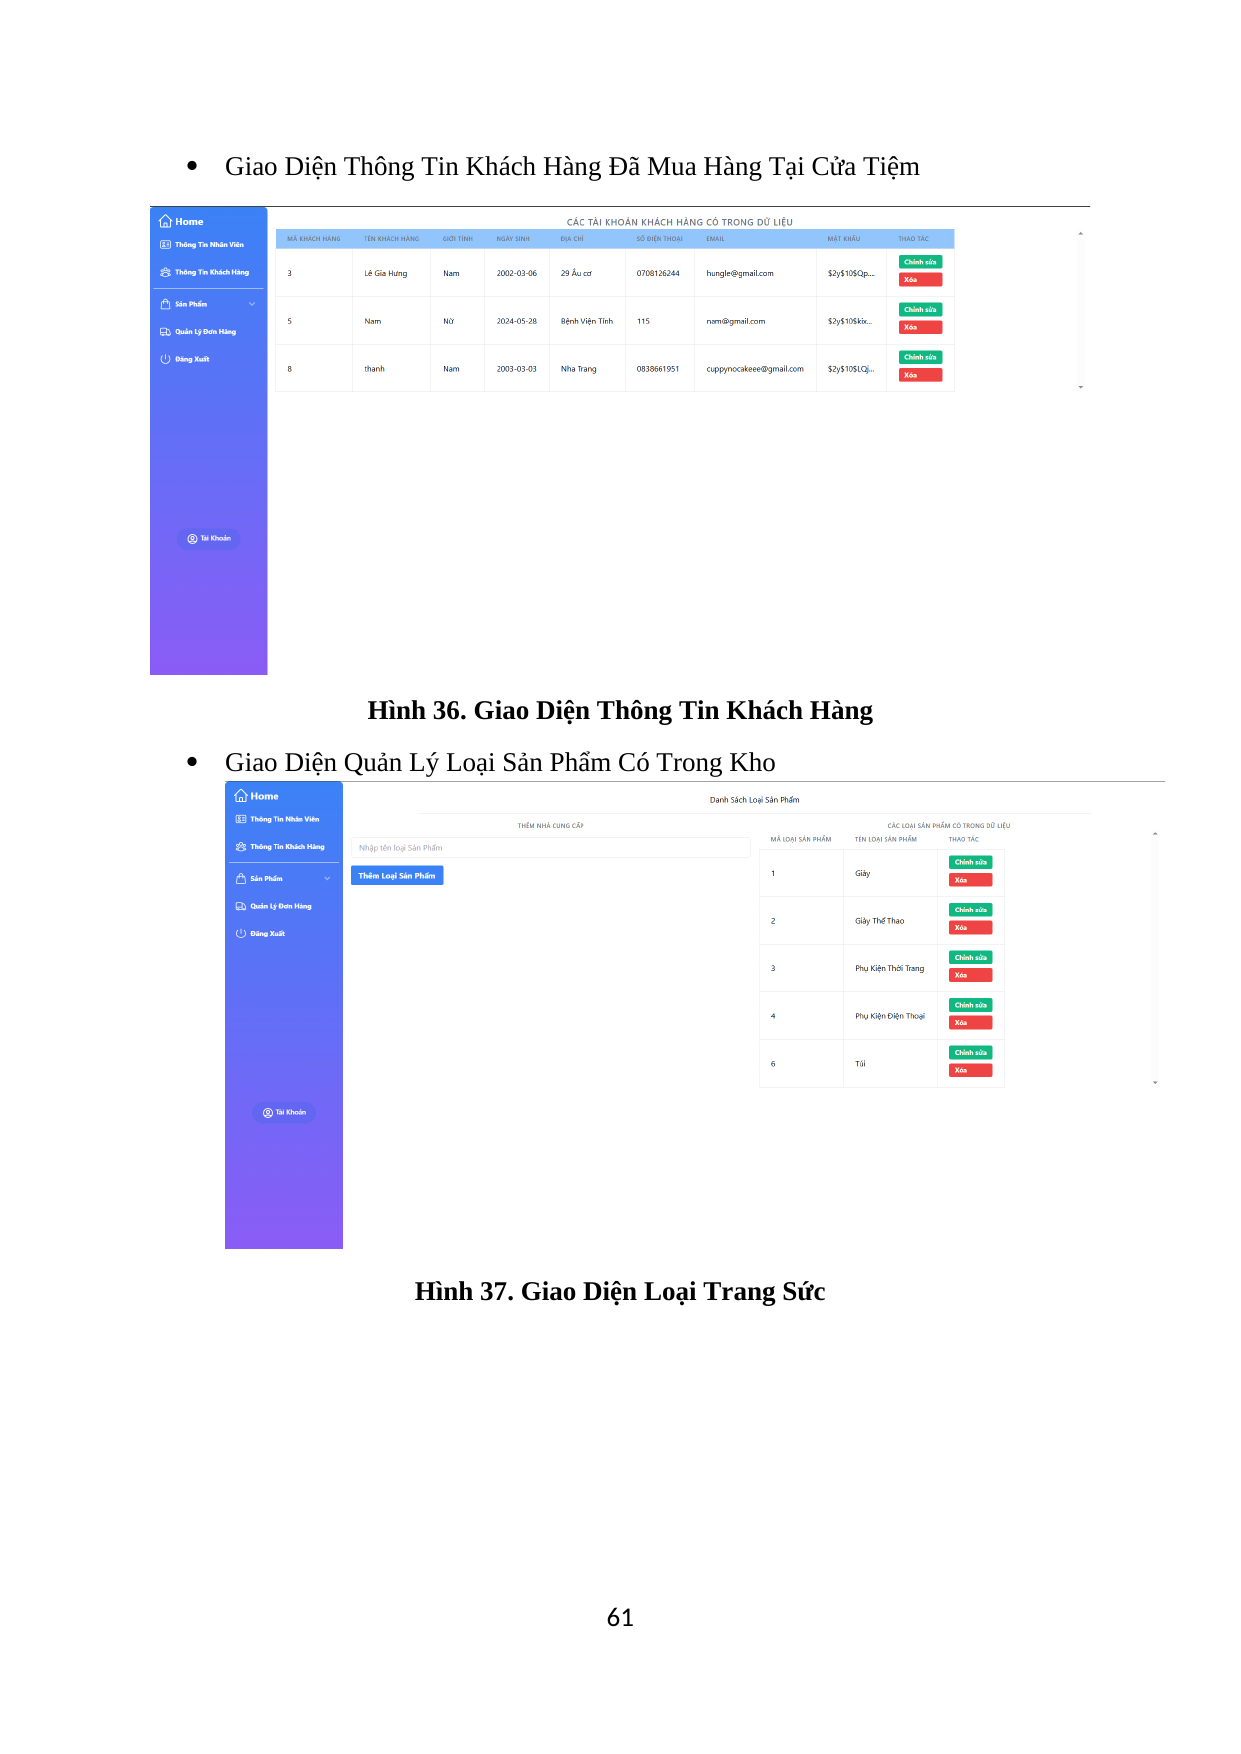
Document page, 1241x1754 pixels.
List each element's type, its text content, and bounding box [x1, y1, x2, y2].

text Hình 37. Giao Diện Loại Trang Sức [150, 1275, 1090, 1306]
picture [225, 781, 1166, 1249]
list Giao Diện Quản Lý Loại Sản Phẩm Có Trong Kho [187, 746, 1090, 777]
list Giao Diện Thông Tin Khách Hàng Đã Mua Hàng Tại Cửa Tiệm [187, 150, 1090, 181]
text Hình 36. Giao Diện Thông Tin Khách Hàng [150, 694, 1090, 725]
picture [150, 206, 1091, 675]
